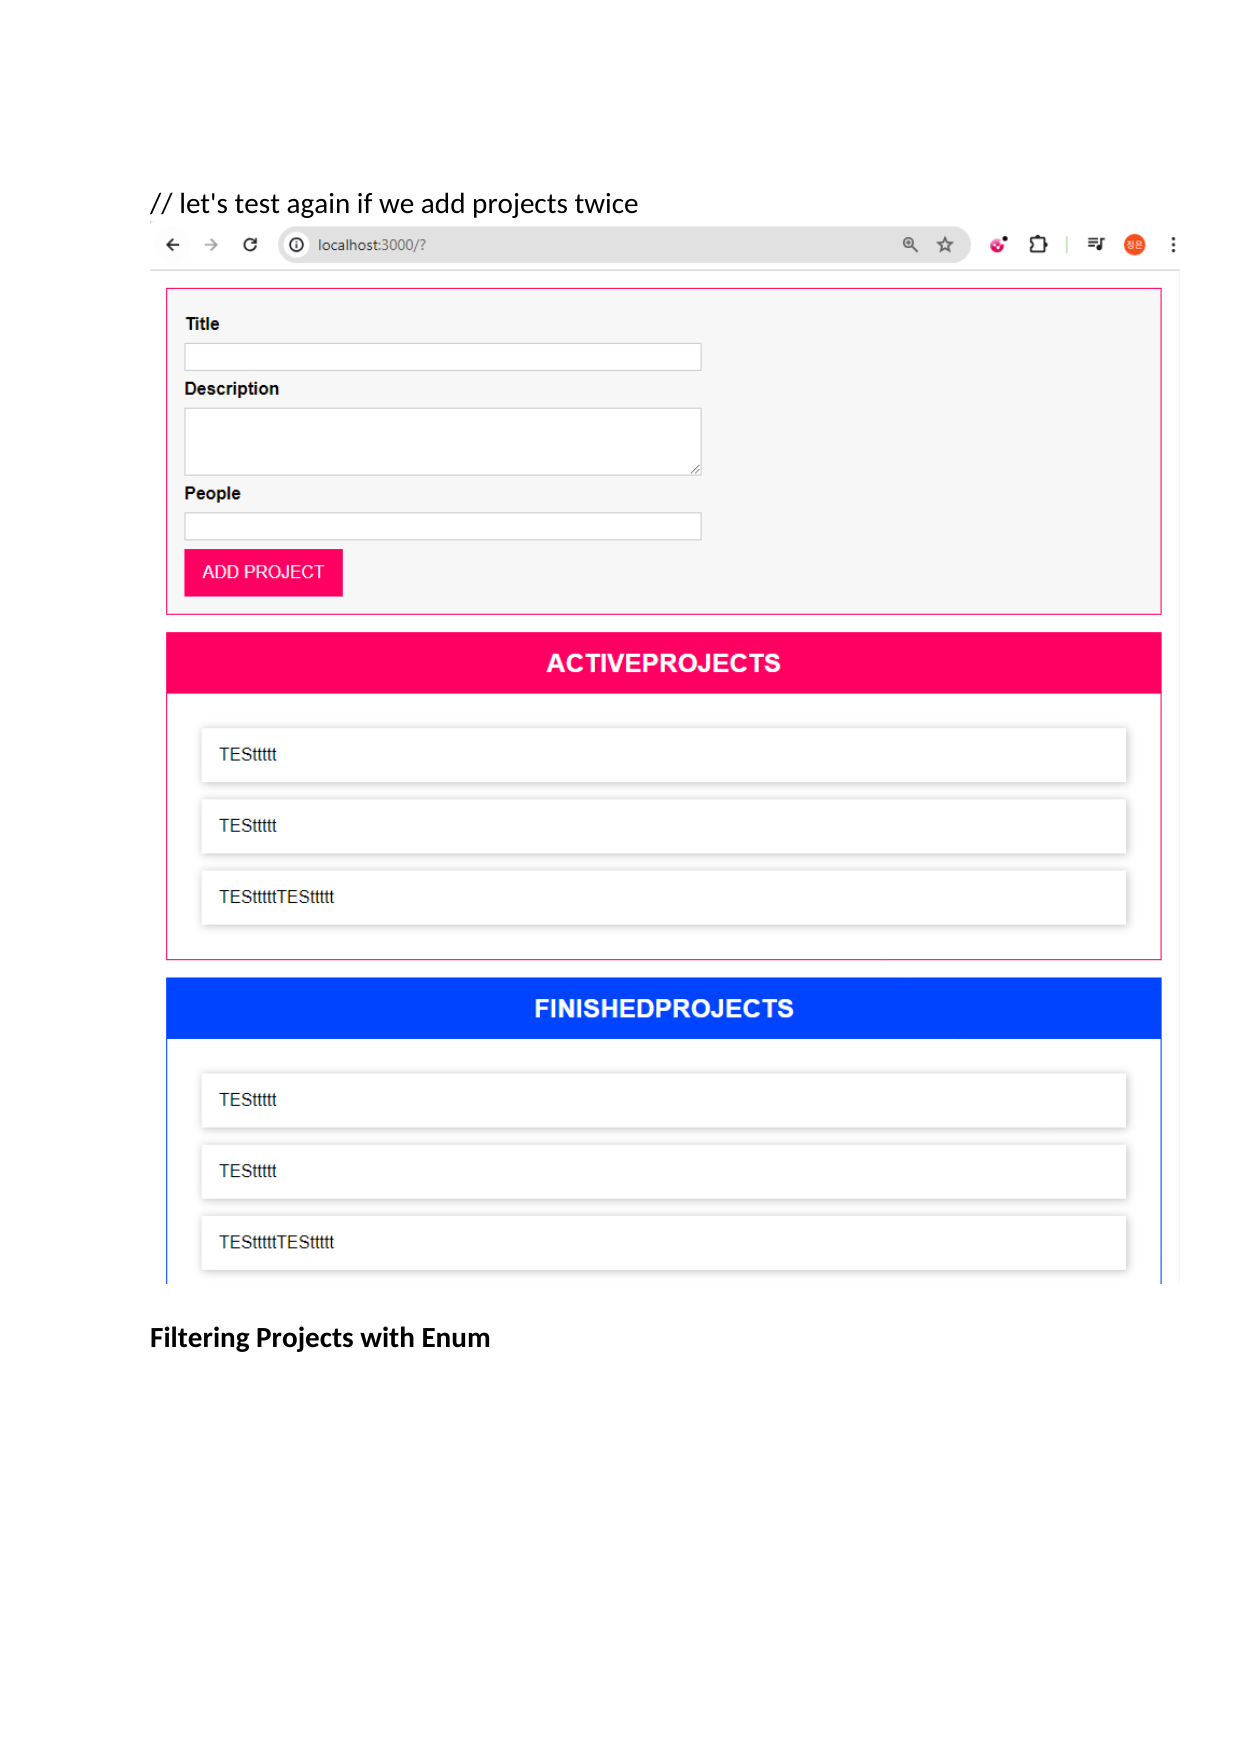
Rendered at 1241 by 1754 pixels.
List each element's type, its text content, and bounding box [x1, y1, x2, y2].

text Filtering Projects with Enum [150, 1319, 1090, 1355]
text // let's test again if we add projects twice [150, 186, 1090, 221]
picture [150, 221, 1180, 1284]
